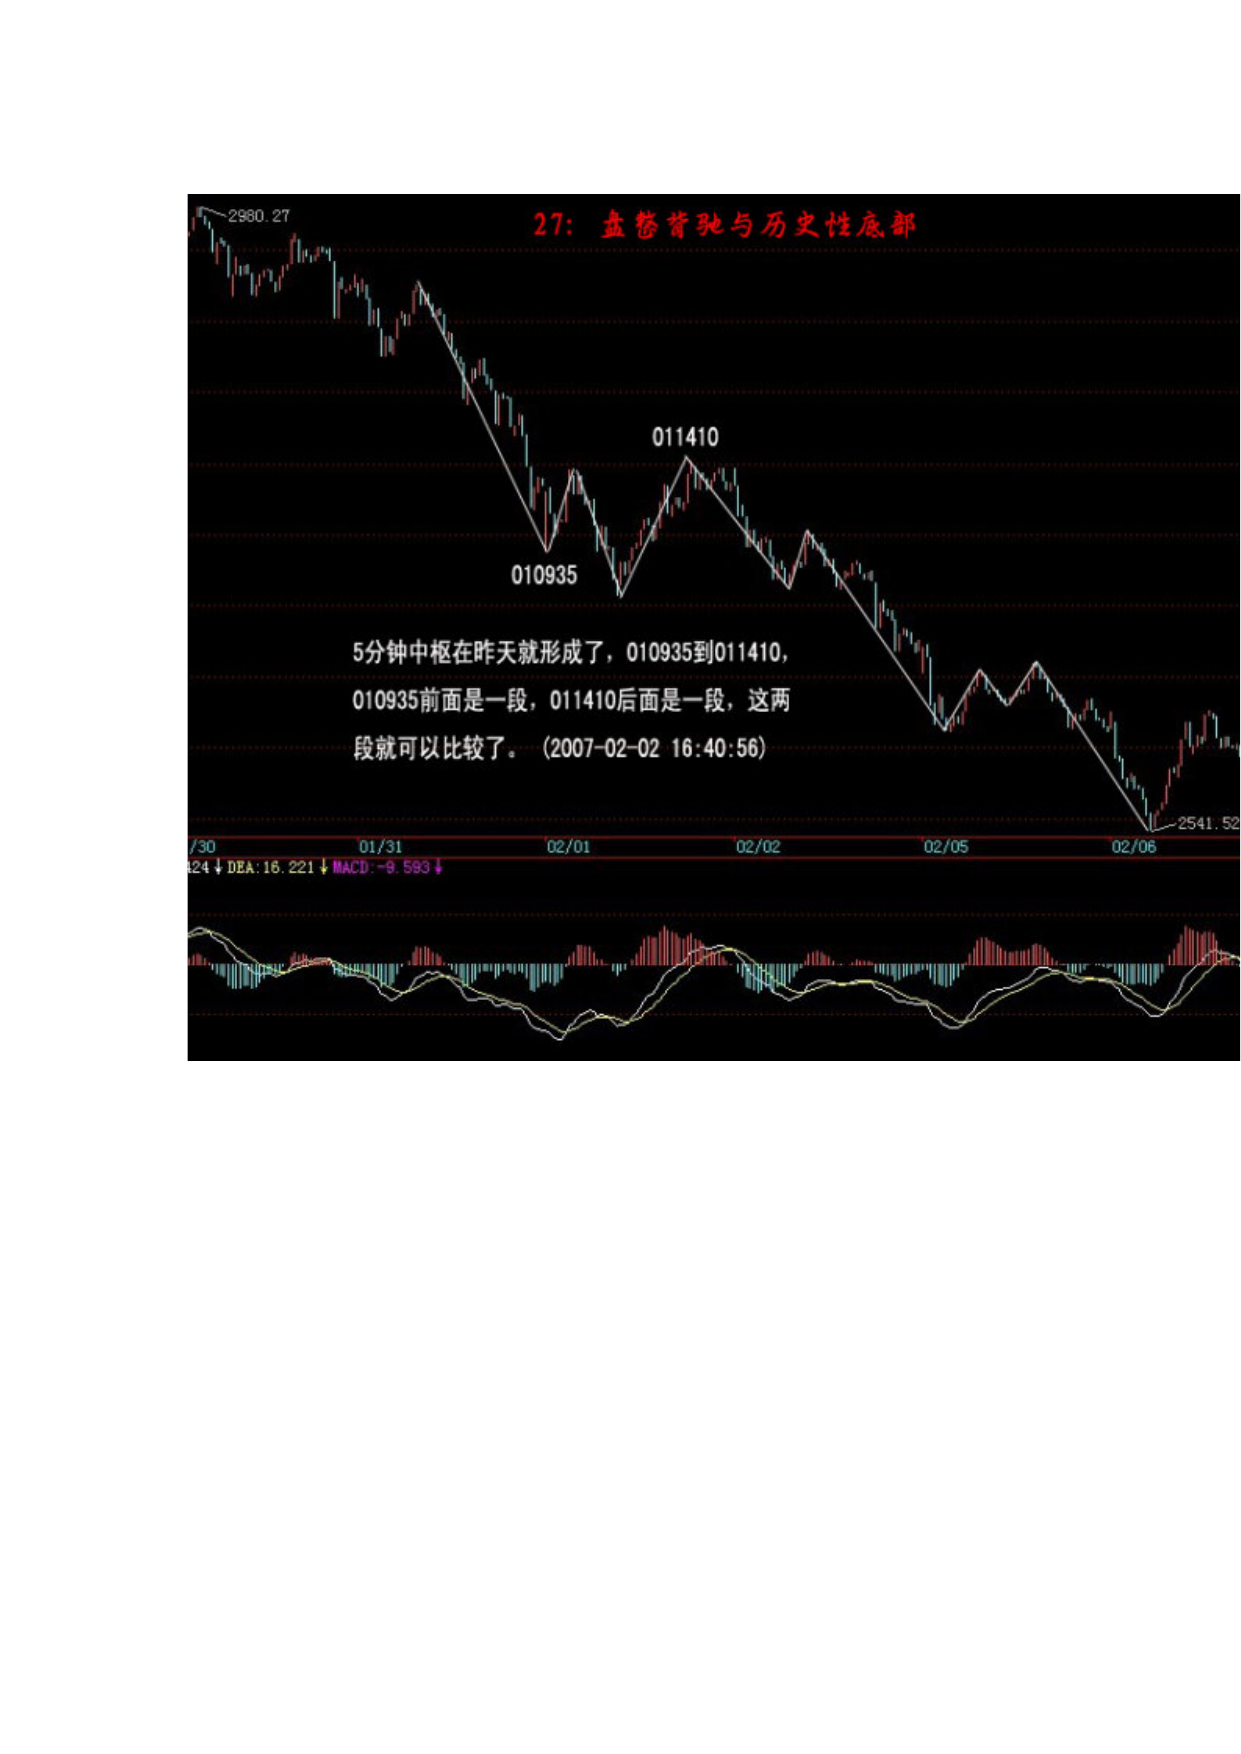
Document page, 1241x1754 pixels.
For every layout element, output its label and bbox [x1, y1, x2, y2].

picture [187, 194, 1241, 1061]
